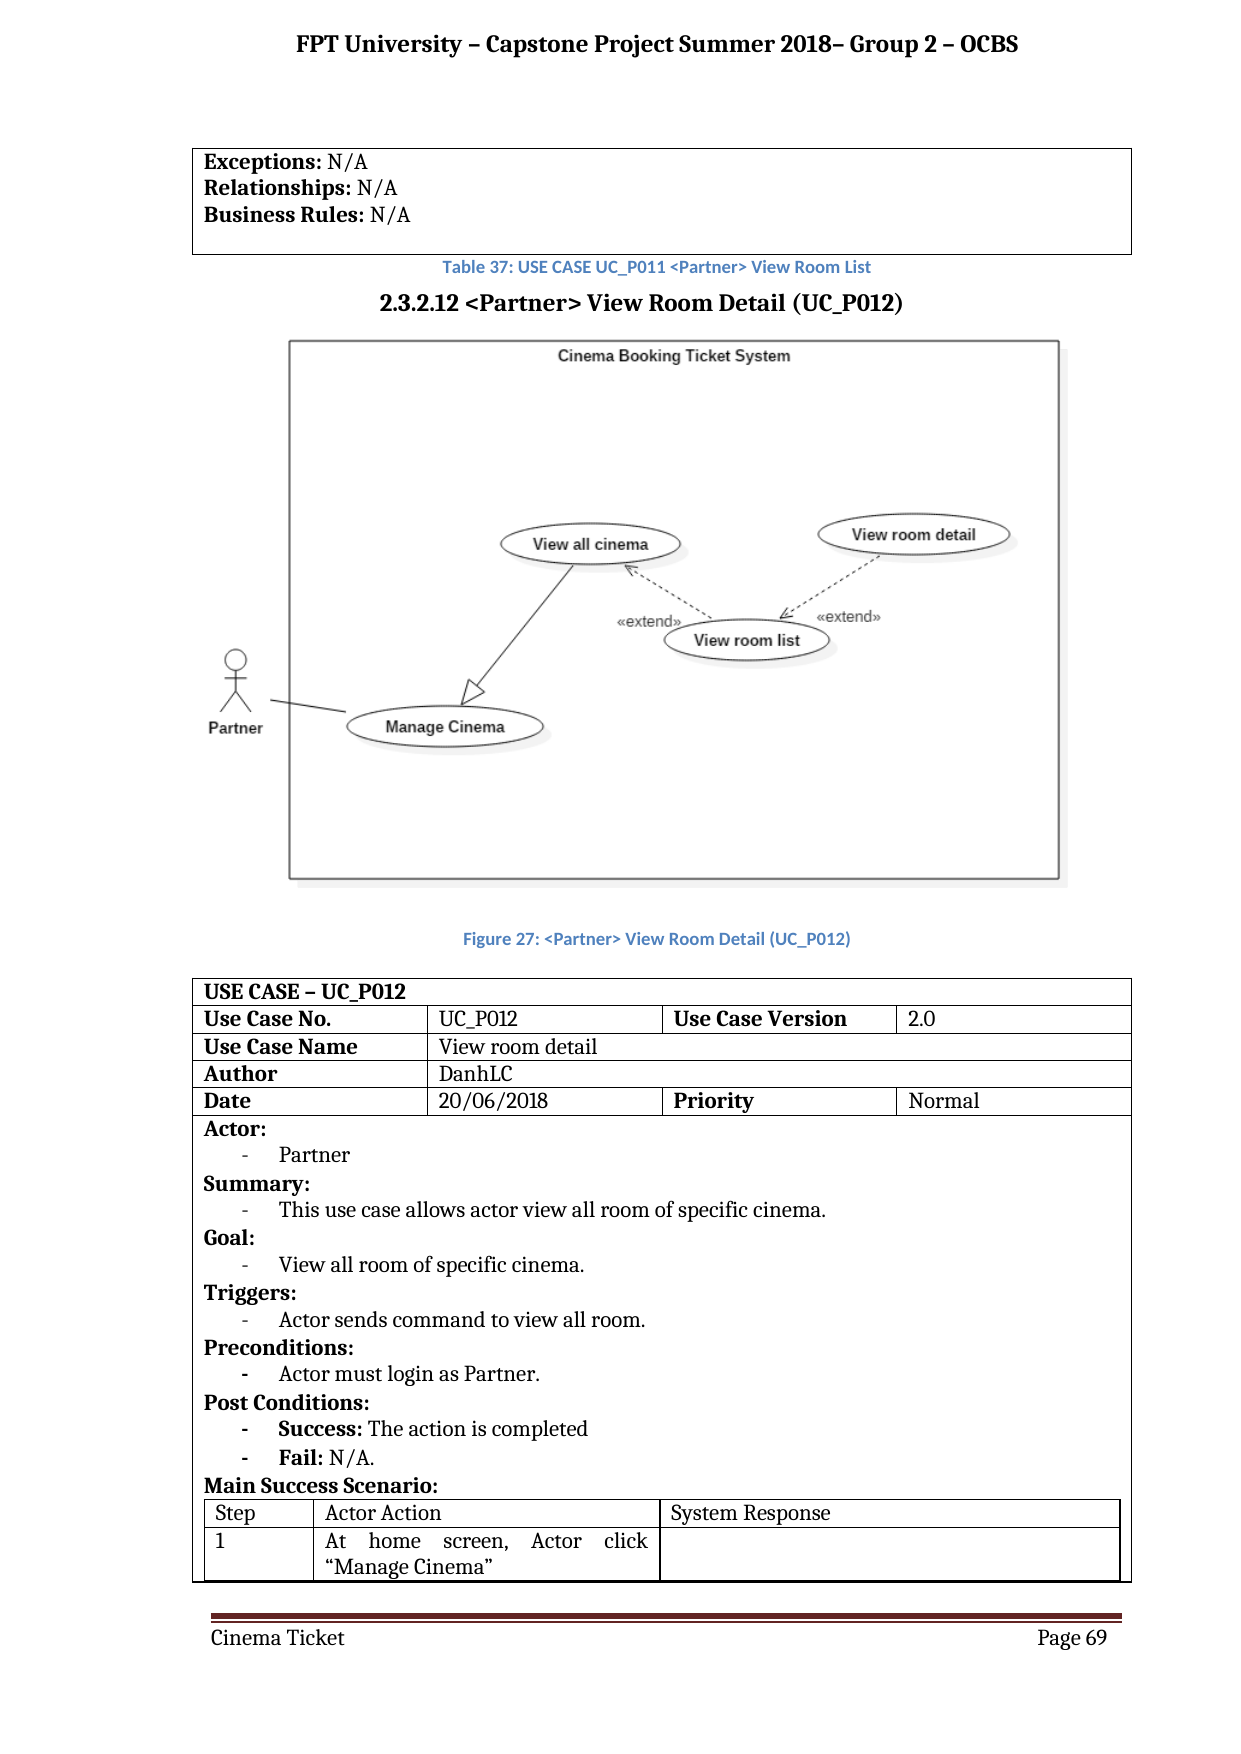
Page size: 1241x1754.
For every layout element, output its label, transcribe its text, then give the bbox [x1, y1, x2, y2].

table_cell Normal [897, 1088, 1131, 1114]
table_cell DanhLC [428, 1061, 1131, 1087]
table_cell Use Case No. [193, 1006, 427, 1032]
table_header USE CASE – UC_P012 [193, 979, 1131, 1005]
table_cell Use Case Version [663, 1006, 896, 1032]
table_cell Author [193, 1061, 427, 1087]
table_cell 2.0 [897, 1006, 1131, 1032]
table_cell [193, 1116, 1131, 1581]
subtitle <Partner> View Room Detail (UC_P012) [379, 288, 1122, 317]
text Table 37: USE CASE UC_P011 <Partner> View Room List [192, 255, 1122, 278]
table_cell UC_P012 [428, 1006, 662, 1032]
table_cell Use Case Name [193, 1034, 427, 1060]
text Figure 27: <Partner> View Room Detail (UC_P012) [192, 927, 1122, 949]
table_cell View room detail [428, 1034, 1131, 1060]
table_cell 20/06/2018 [428, 1088, 662, 1114]
picture [192, 329, 1107, 927]
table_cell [193, 149, 1131, 254]
table_cell Date [193, 1088, 427, 1114]
table_cell Priority [663, 1088, 896, 1114]
